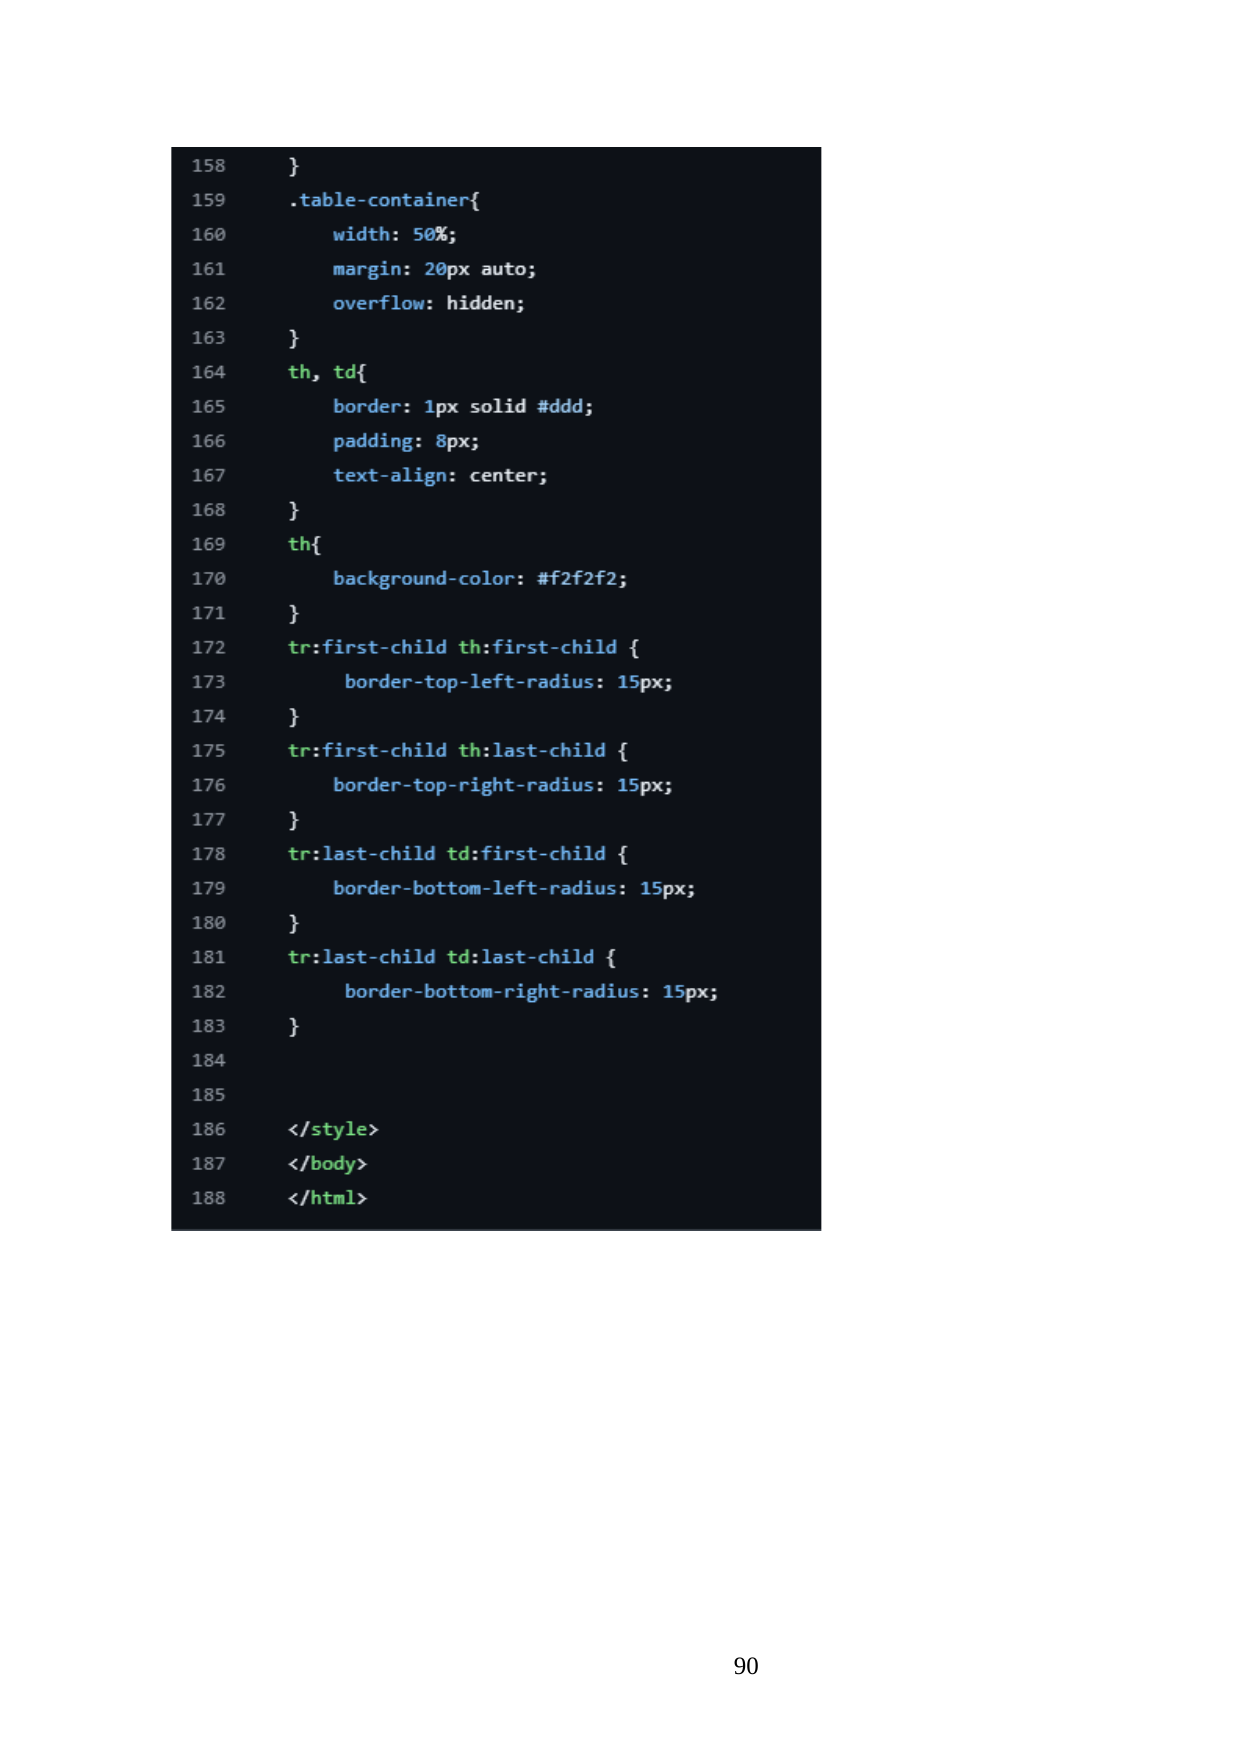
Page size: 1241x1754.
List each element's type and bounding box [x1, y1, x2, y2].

picture [171, 147, 822, 1231]
